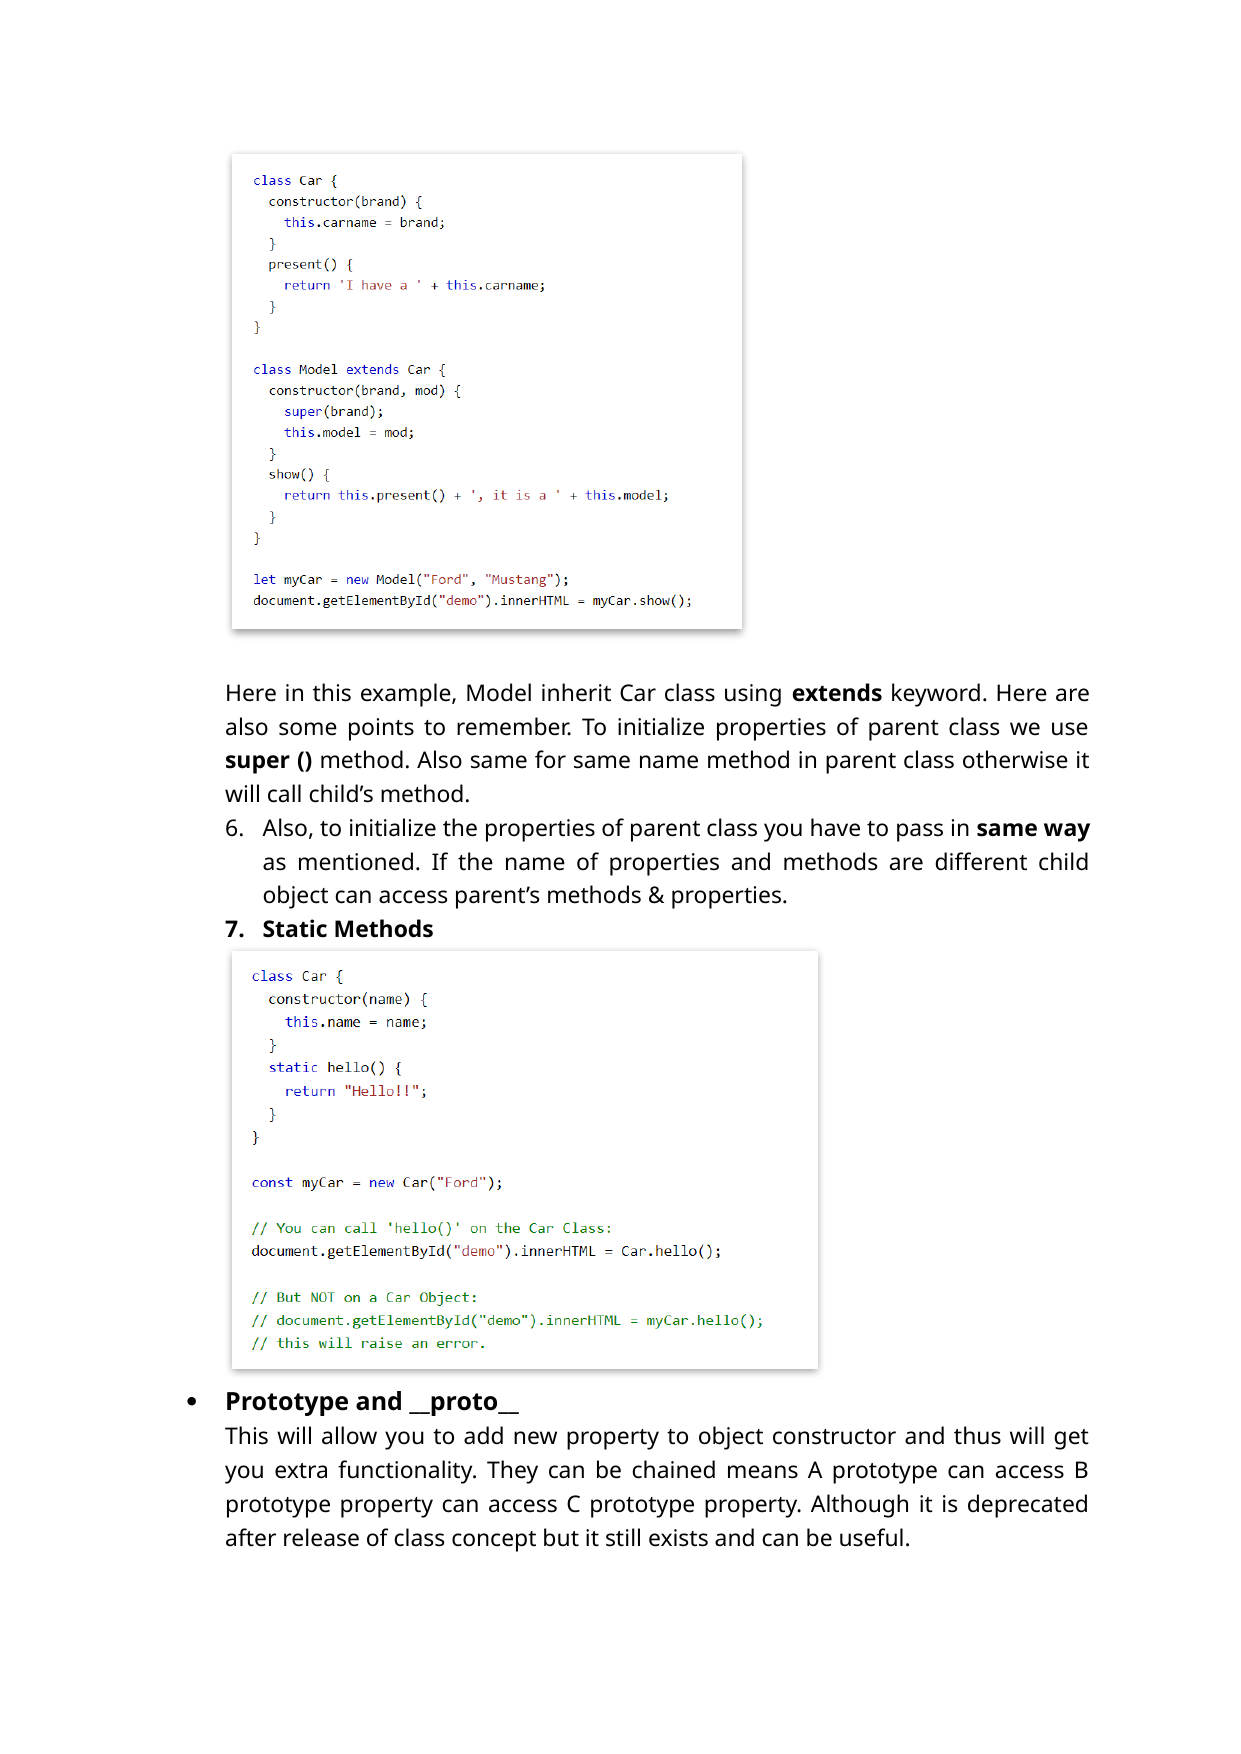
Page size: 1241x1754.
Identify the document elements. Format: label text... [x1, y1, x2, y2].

list Prototype and __proto__ [187, 1383, 1090, 1418]
picture [247, 169, 727, 615]
list Here in this example, Model inherit Car class using extends keyword. Here are also some points to remember. To initialize properties of parent class we use super () method. Also same for same name method in parent class otherwise it will call child’s method. [225, 677, 1090, 809]
list Static Methods [225, 913, 1090, 944]
picture [247, 966, 803, 1354]
list This will allow you to add new property to object constructor and thus will get you extra functionality. They can be chained means A prototype can access B prototype property can access C prototype property. Although it is deprecated after release of class concept but it still exists and can be useful. [225, 1420, 1090, 1553]
list Also, to initialize the properties of parent class you have to pass in same way as mentioned. If the name of properties and methods are different child object can access parent’s methods & properties. [225, 812, 1090, 911]
